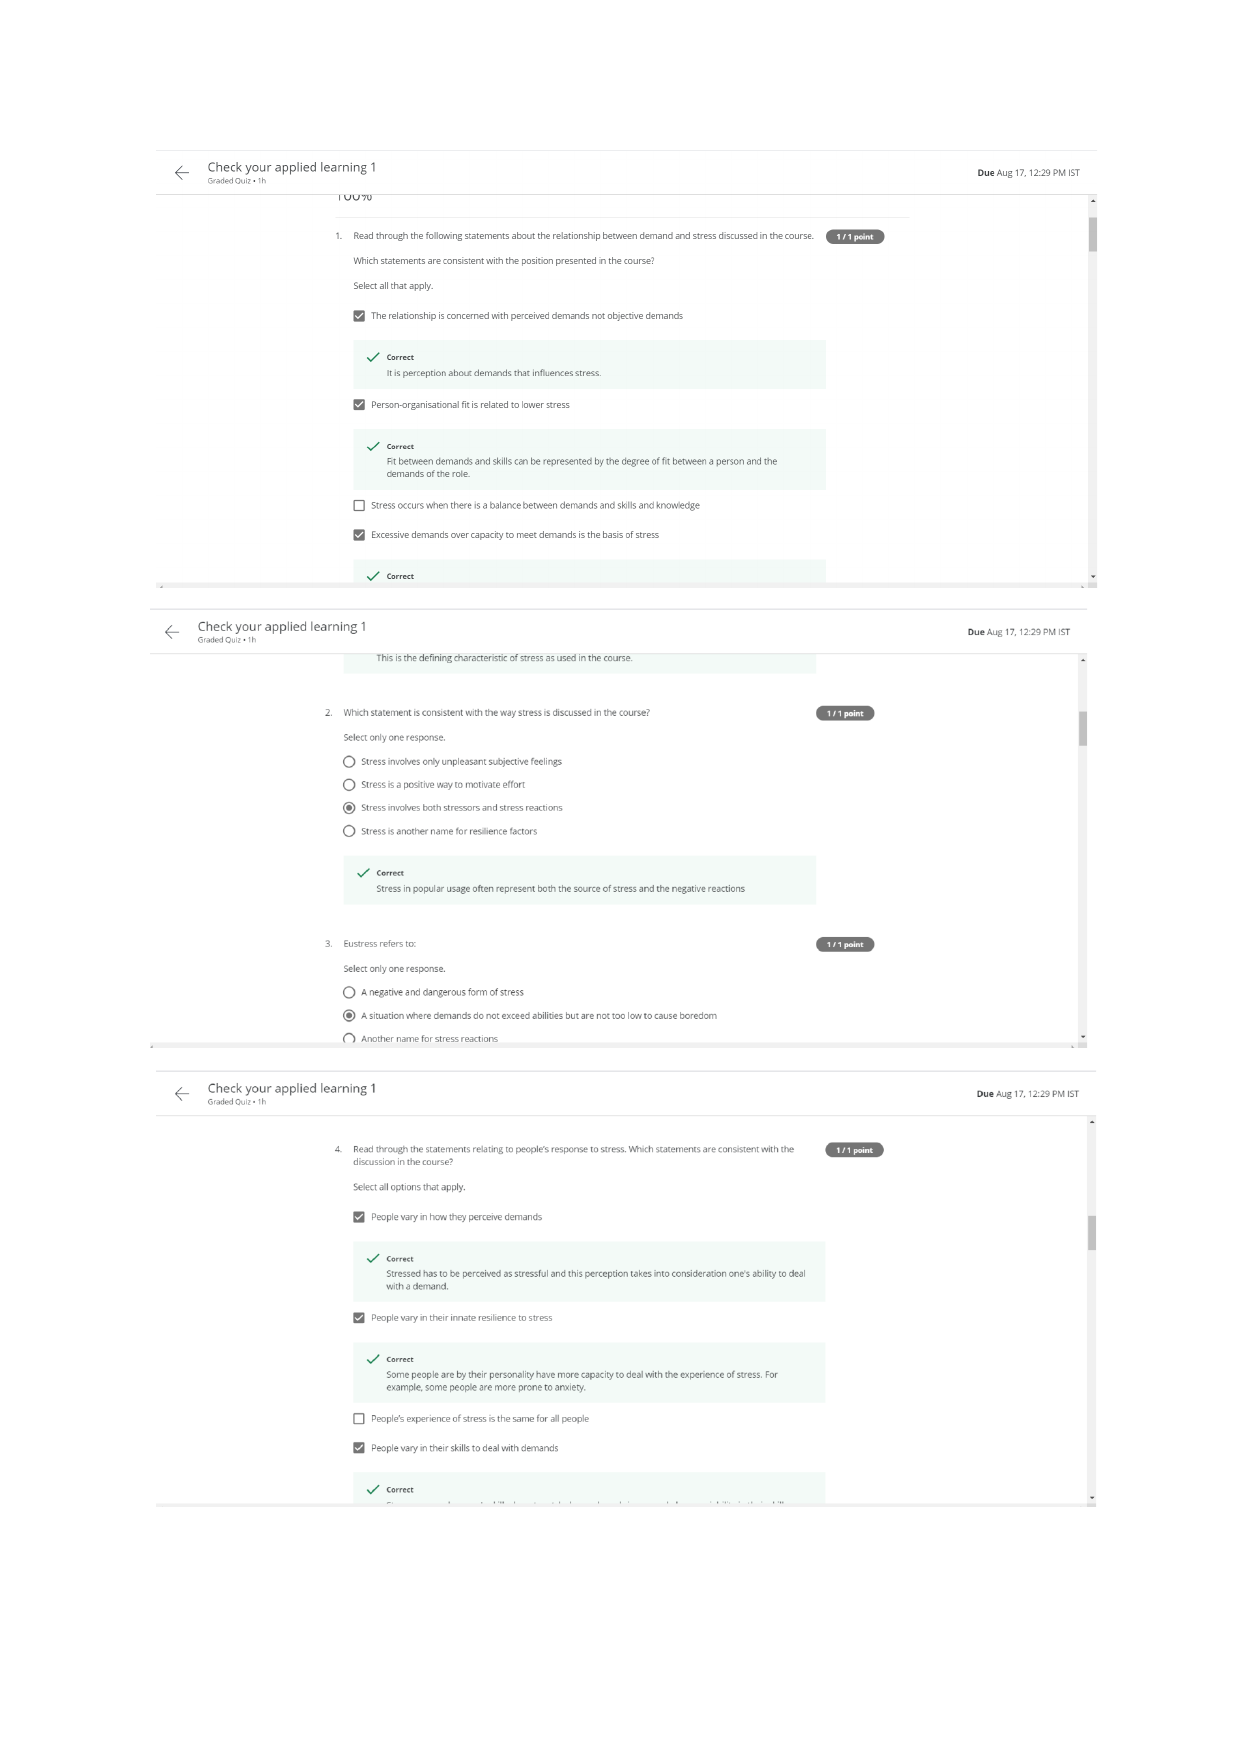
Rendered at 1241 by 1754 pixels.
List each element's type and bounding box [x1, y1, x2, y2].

picture [156, 150, 1098, 588]
picture [150, 606, 1088, 1048]
picture [155, 1066, 1097, 1507]
